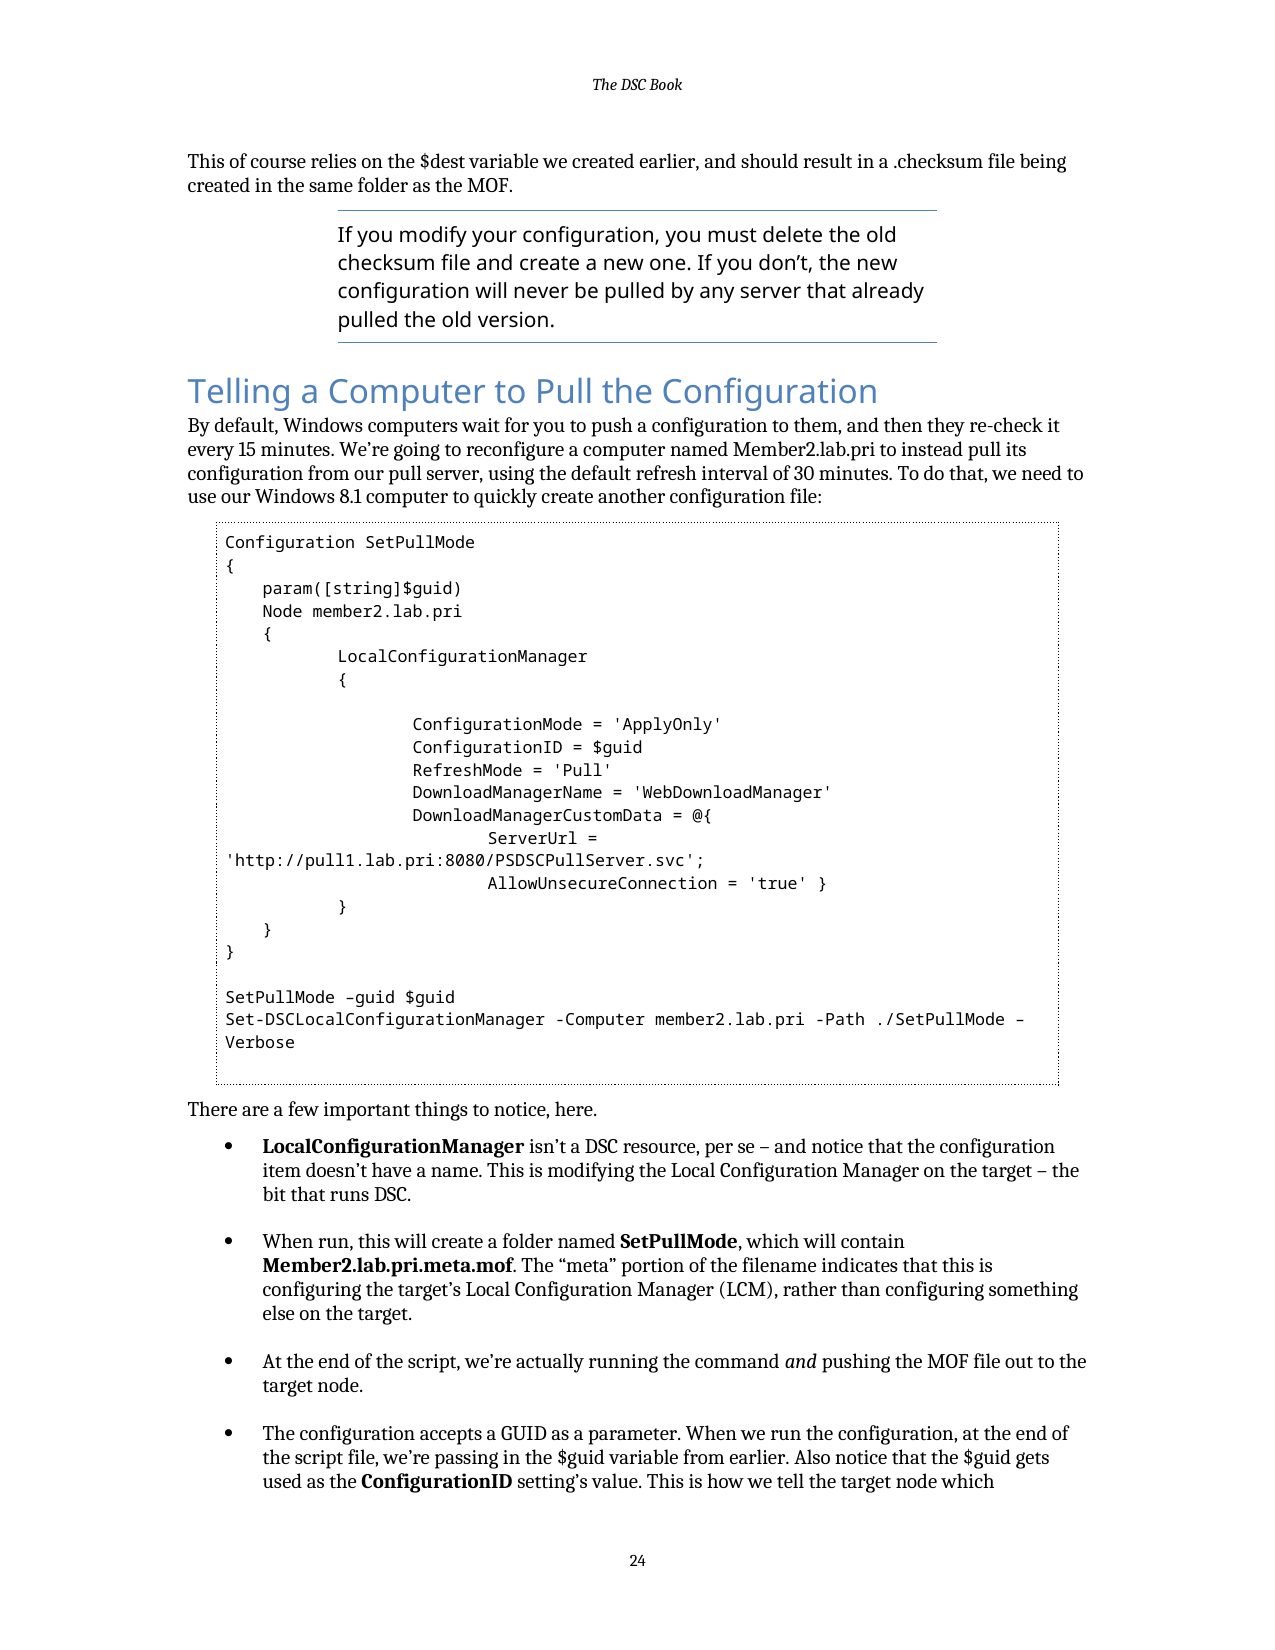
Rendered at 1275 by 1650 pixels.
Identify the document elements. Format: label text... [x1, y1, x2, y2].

text AllowUnsecureConnection = 'true' } [216, 862, 1059, 885]
text Configuration SetPullMode [216, 522, 1059, 544]
text DownloadManagerCustomData = @{ [216, 794, 1059, 817]
text { [216, 544, 1059, 567]
text RefreshMode = 'Pull' [216, 749, 1059, 771]
text } [216, 930, 1059, 962]
text Node member2.lab.pri [216, 590, 1059, 612]
text This of course relies on the $dest variable we created earlier, and should result in a .checksum file being created in the same folder as the MOF. [187, 150, 1087, 198]
text Set-DSCLocalConfigurationManager -Computer member2.lab.pri -Path ./SetPullMode –Verbose [216, 998, 1059, 1053]
text ServerUrl = 'http://pull1.lab.pri:8080/PSDSCPullServer.svc'; [216, 817, 1059, 862]
text ConfigurationID = $guid [216, 726, 1059, 749]
text { [216, 658, 1059, 690]
text } [216, 885, 1059, 908]
text DownloadManagerName = 'WebDownloadManager' [216, 771, 1059, 794]
list When run, this will create a folder named SetPullMode, which will contain Member2.lab.pri.meta.mof. The “meta” portion of the filename indicates that this is configuring the target’s Local Configuration Manager (LCM), rather than configuring something else on the target. [225, 1230, 1087, 1350]
text If you modify your configuration, you must delete the old checksum file and create a new one. If you don’t, the new configuration will never be pulled by any server that already pulled the old version. [337, 211, 937, 343]
text { [216, 612, 1059, 635]
list LocalConfigurationManager isn’t a DSC resource, per se – and notice that the configuration item doesn’t have a name. This is modifying the Local Configuration Manager on the target – the bit that runs DSC. [225, 1134, 1087, 1230]
text param([string]$guid) [216, 567, 1059, 590]
list At the end of the script, we’re actually running the command and pushing the MOF file out to the target node. [225, 1350, 1087, 1422]
text ConfigurationMode = 'ApplyOnly' [216, 703, 1059, 726]
text } [216, 908, 1059, 930]
text By default, Windows computers wait for you to push a configuration to them, and then they re-check it every 15 minutes. We’re going to reconfigure a computer named Member2.lab.pri to instead pull its configuration from our pull server, using the default refresh interval of 30 minutes. To do that, we need to use our Windows 8.1 computer to quickly create another configuration file: [187, 413, 1087, 509]
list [225, 1422, 1087, 1494]
text SetPullMode –guid $guid [216, 976, 1059, 998]
subtitle Telling a Computer to Pull the Configuration [187, 368, 1087, 413]
text There are a few important things to notice, here. [187, 1098, 1087, 1122]
text LocalConfigurationManager [216, 635, 1059, 658]
